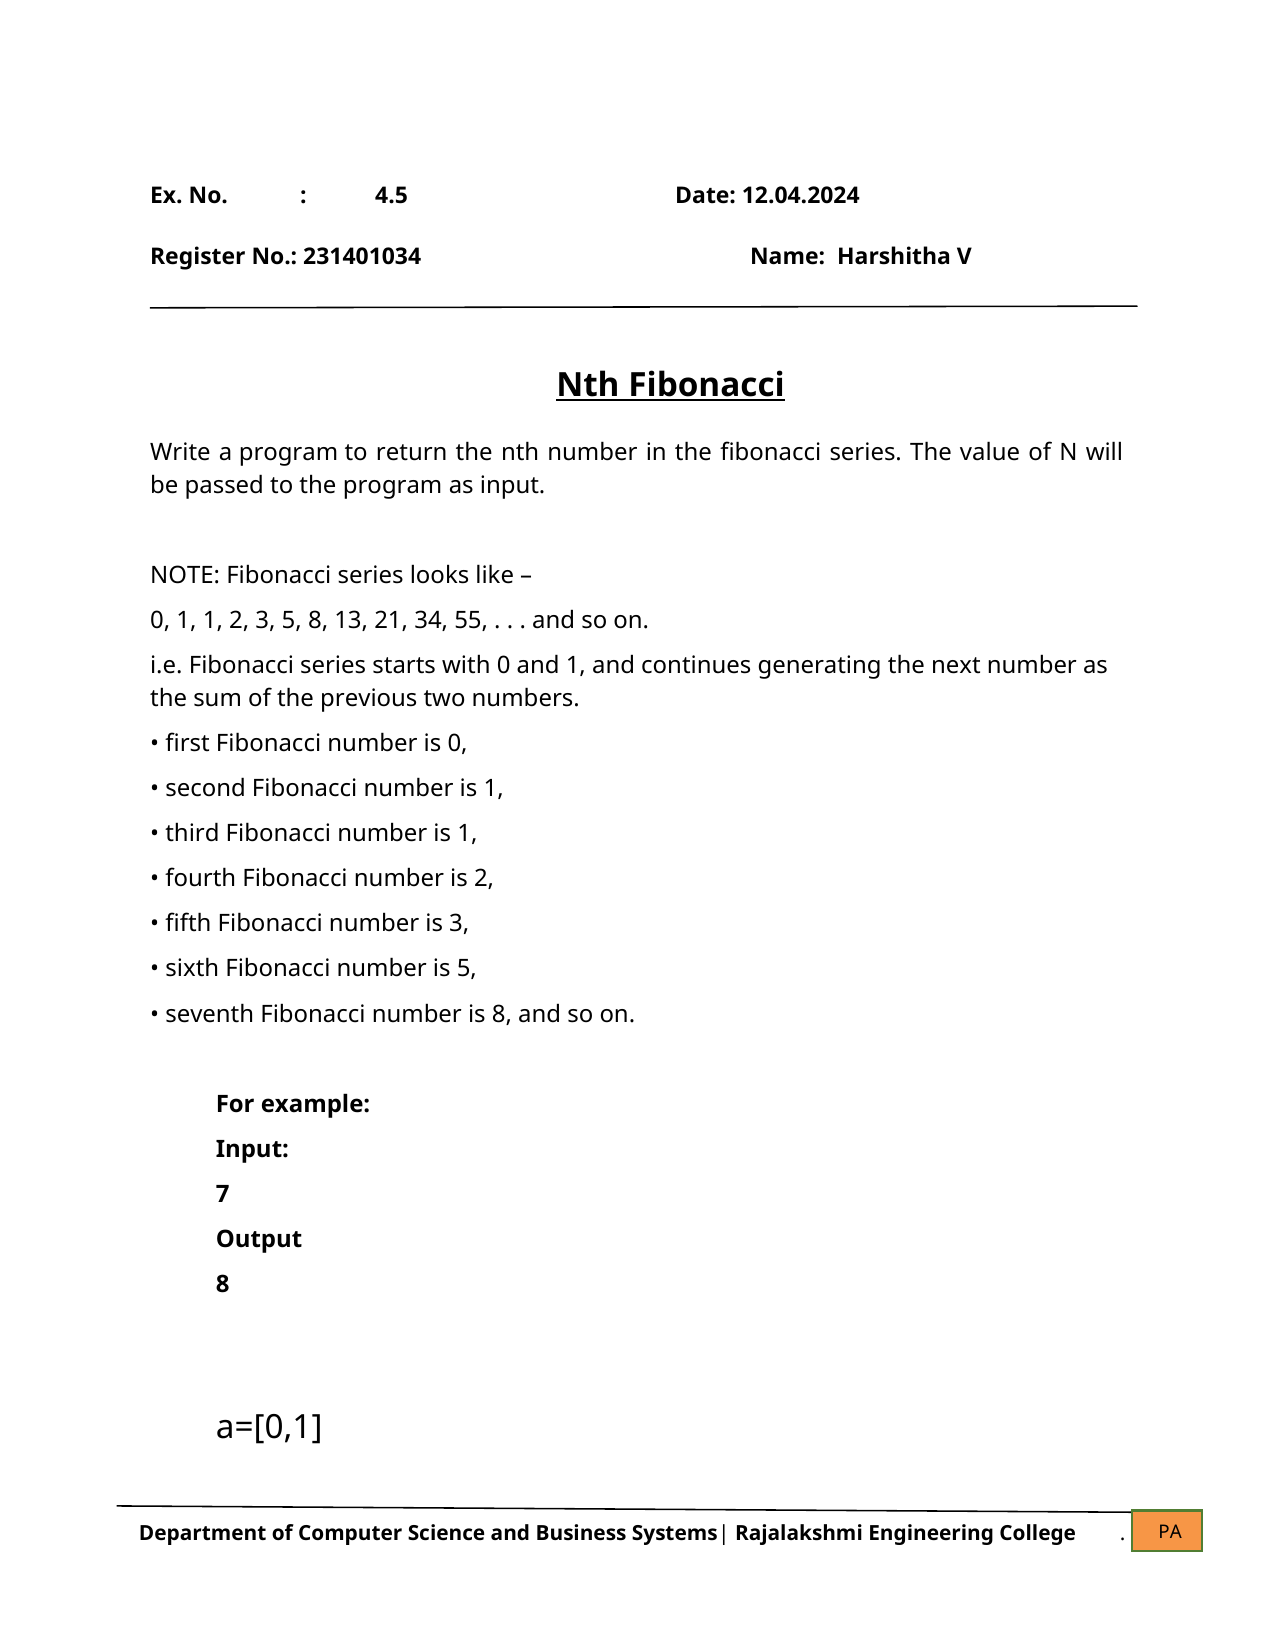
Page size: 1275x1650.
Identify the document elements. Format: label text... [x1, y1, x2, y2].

text Nth Fibonacci [216, 360, 1125, 406]
text Write a program to return the nth number in the fibonacci series. The value of N will be passed to the program as input. [150, 435, 1125, 500]
text • second Fibonacci number is 1, [150, 771, 1125, 803]
text • fourth Fibonacci number is 2, [150, 861, 1125, 894]
text i.e. Fibonacci series starts with 0 and 1, and continues generating the next number as the sum of the previous two numbers. [150, 648, 1125, 713]
text 0, 1, 1, 2, 3, 5, 8, 13, 21, 34, 55, . . . and so on. [150, 603, 1125, 636]
text For example: [216, 1087, 1125, 1119]
text Input: [216, 1132, 1125, 1164]
text • fifth Fibonacci number is 3, [150, 906, 1125, 939]
text Ex. No. : 4.5 Date: 12.04.2024 [150, 179, 1125, 210]
text • sixth Fibonacci number is 5, [150, 951, 1125, 984]
text • third Fibonacci number is 1, [150, 816, 1125, 848]
text a=[0,1] [216, 1403, 1125, 1449]
text 7 [216, 1177, 1125, 1209]
text Output [216, 1222, 1125, 1254]
text 8 [216, 1267, 1125, 1299]
text • seventh Fibonacci number is 8, and so on. [150, 996, 1125, 1029]
text Register No.: 231401034 Name: Harshitha V [150, 239, 1125, 271]
text • first Fibonacci number is 0, [150, 726, 1125, 758]
text NOTE: Fibonacci series looks like – [150, 558, 1125, 590]
